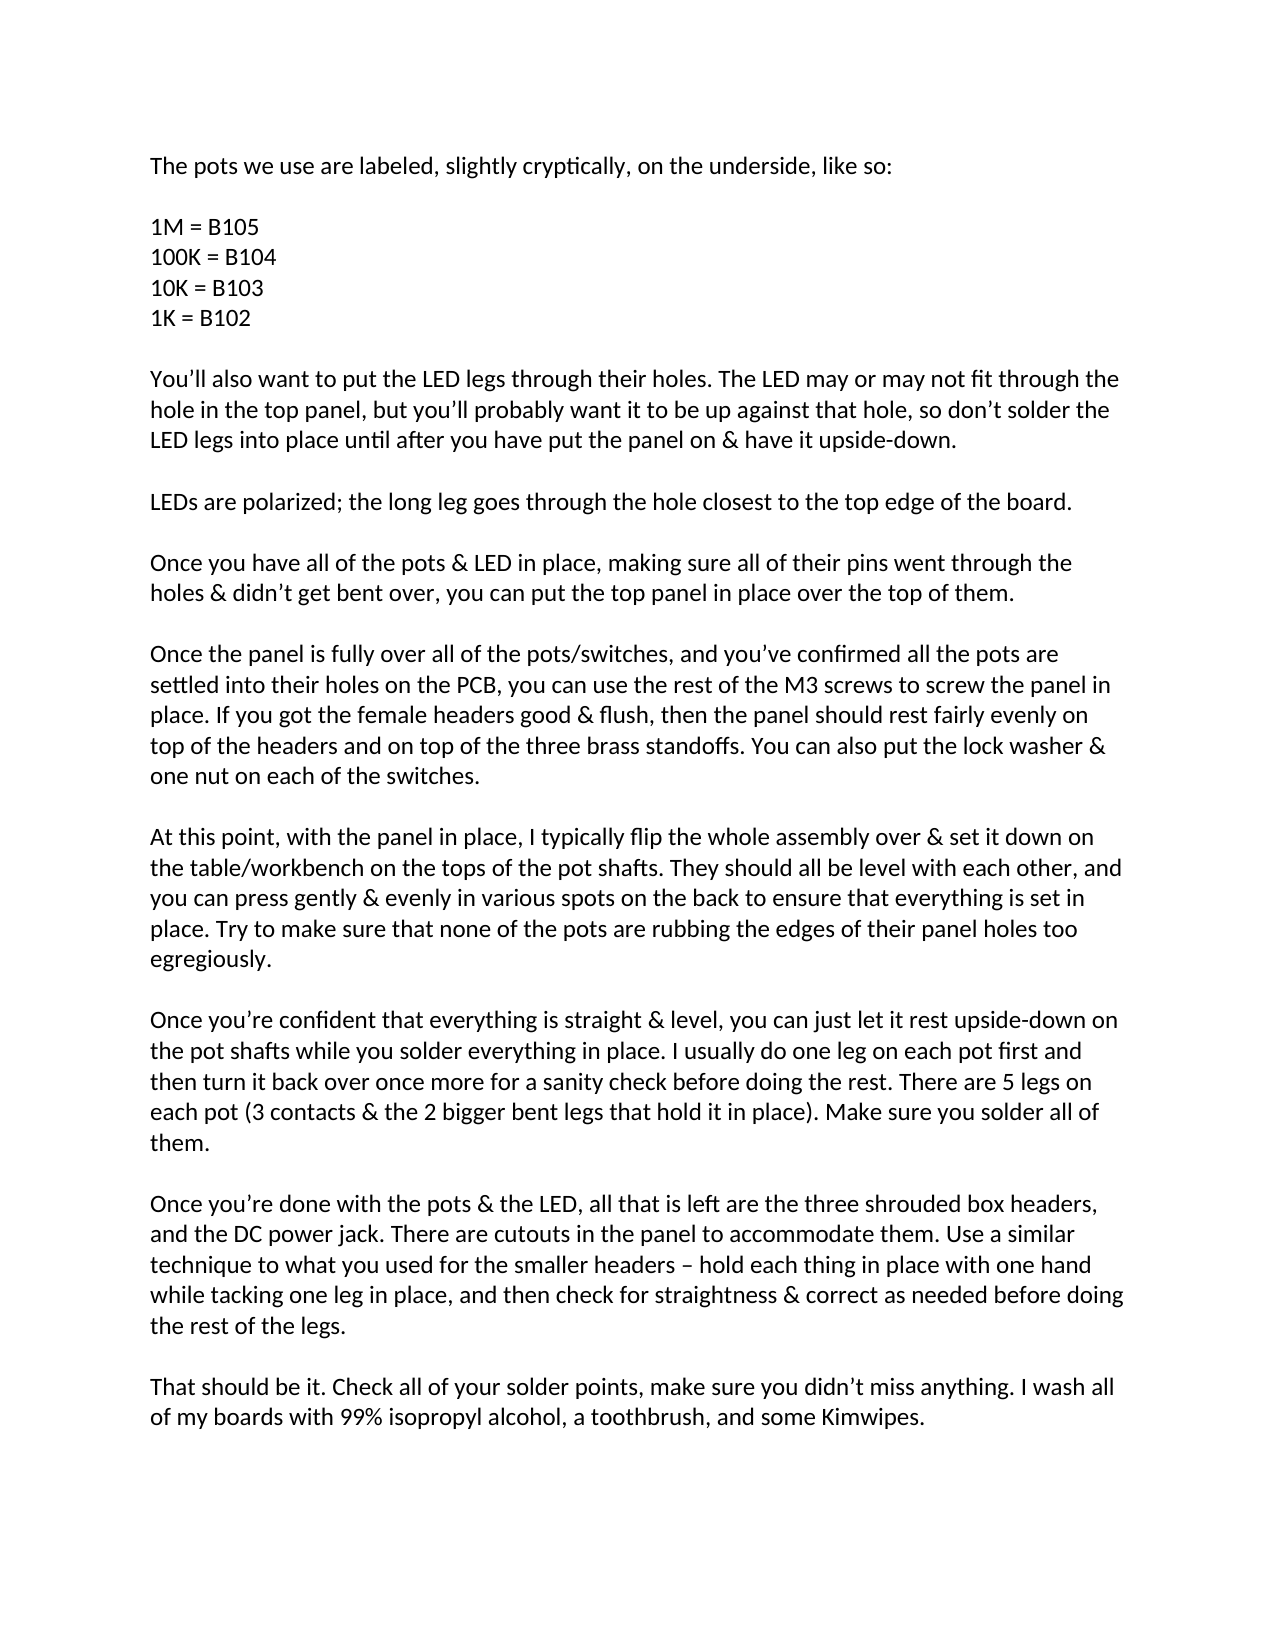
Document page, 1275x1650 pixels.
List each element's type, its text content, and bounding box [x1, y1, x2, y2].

text That should be it. Check all of your solder points, make sure you didn’t miss anything. I wash all of my boards with 99% isopropyl alcohol, a toothbrush, and some Kimwipes. [150, 1371, 1125, 1432]
text 100K = B104 [150, 242, 1125, 272]
text 10K = B103 [150, 272, 1125, 303]
text 1K = B102 [150, 303, 1125, 333]
text The pots we use are labeled, slightly cryptically, on the underside, like so: [150, 150, 1125, 181]
text Once you’re confident that everything is straight & level, you can just let it rest upside-down on the pot shafts while you solder everything in place. I usually do one leg on each pot first and then turn it back over once more for a sanity check before doing the rest. There are 5 legs on each pot (3 contacts & the 2 bigger bent legs that hold it in place). Make sure you solder all of them. [150, 1004, 1125, 1157]
text Once you’re done with the pots & the LED, all that is left are the three shrouded box headers, and the DC power jack. There are cutouts in the panel to accommodate them. Use a similar technique to what you used for the smaller headers – hold each thing in place with one hand while tacking one leg in place, and then check for straightness & correct as needed before doing the rest of the legs. [150, 1188, 1125, 1340]
text LEDs are polarized; the long leg goes through the hole closest to the top edge of the board. [150, 486, 1125, 516]
text Once you have all of the pots & LED in place, making sure all of their pins went through the holes & didn’t get bent over, you can put the top panel in place over the top of them. [150, 547, 1125, 608]
text At this point, with the panel in place, I typically flip the whole assembly over & set it down on the table/workbench on the tops of the pot shafts. They should all be level with each other, and you can press gently & evenly in various spots on the back to ensure that everything is set in place. Try to make sure that none of the pots are rubbing the edges of their panel holes too egregiously. [150, 821, 1125, 974]
text You’ll also want to put the LED legs through their holes. The LED may or may not fit through the hole in the top panel, but you’ll probably want it to be up against that hole, so don’t solder the LED legs into place until after you have put the panel on & have it upside-down. [150, 364, 1125, 455]
text 1M = B105 [150, 211, 1125, 242]
text Once the panel is fully over all of the pots/switches, and you’ve confirmed all the pots are settled into their holes on the PCB, you can use the rest of the M3 screws to screw the panel in place. If you got the female headers good & flush, then the panel should rest fairly evenly on top of the headers and on top of the three brass standoffs. You can also put the lock washer & one nut on each of the switches. [150, 638, 1125, 791]
